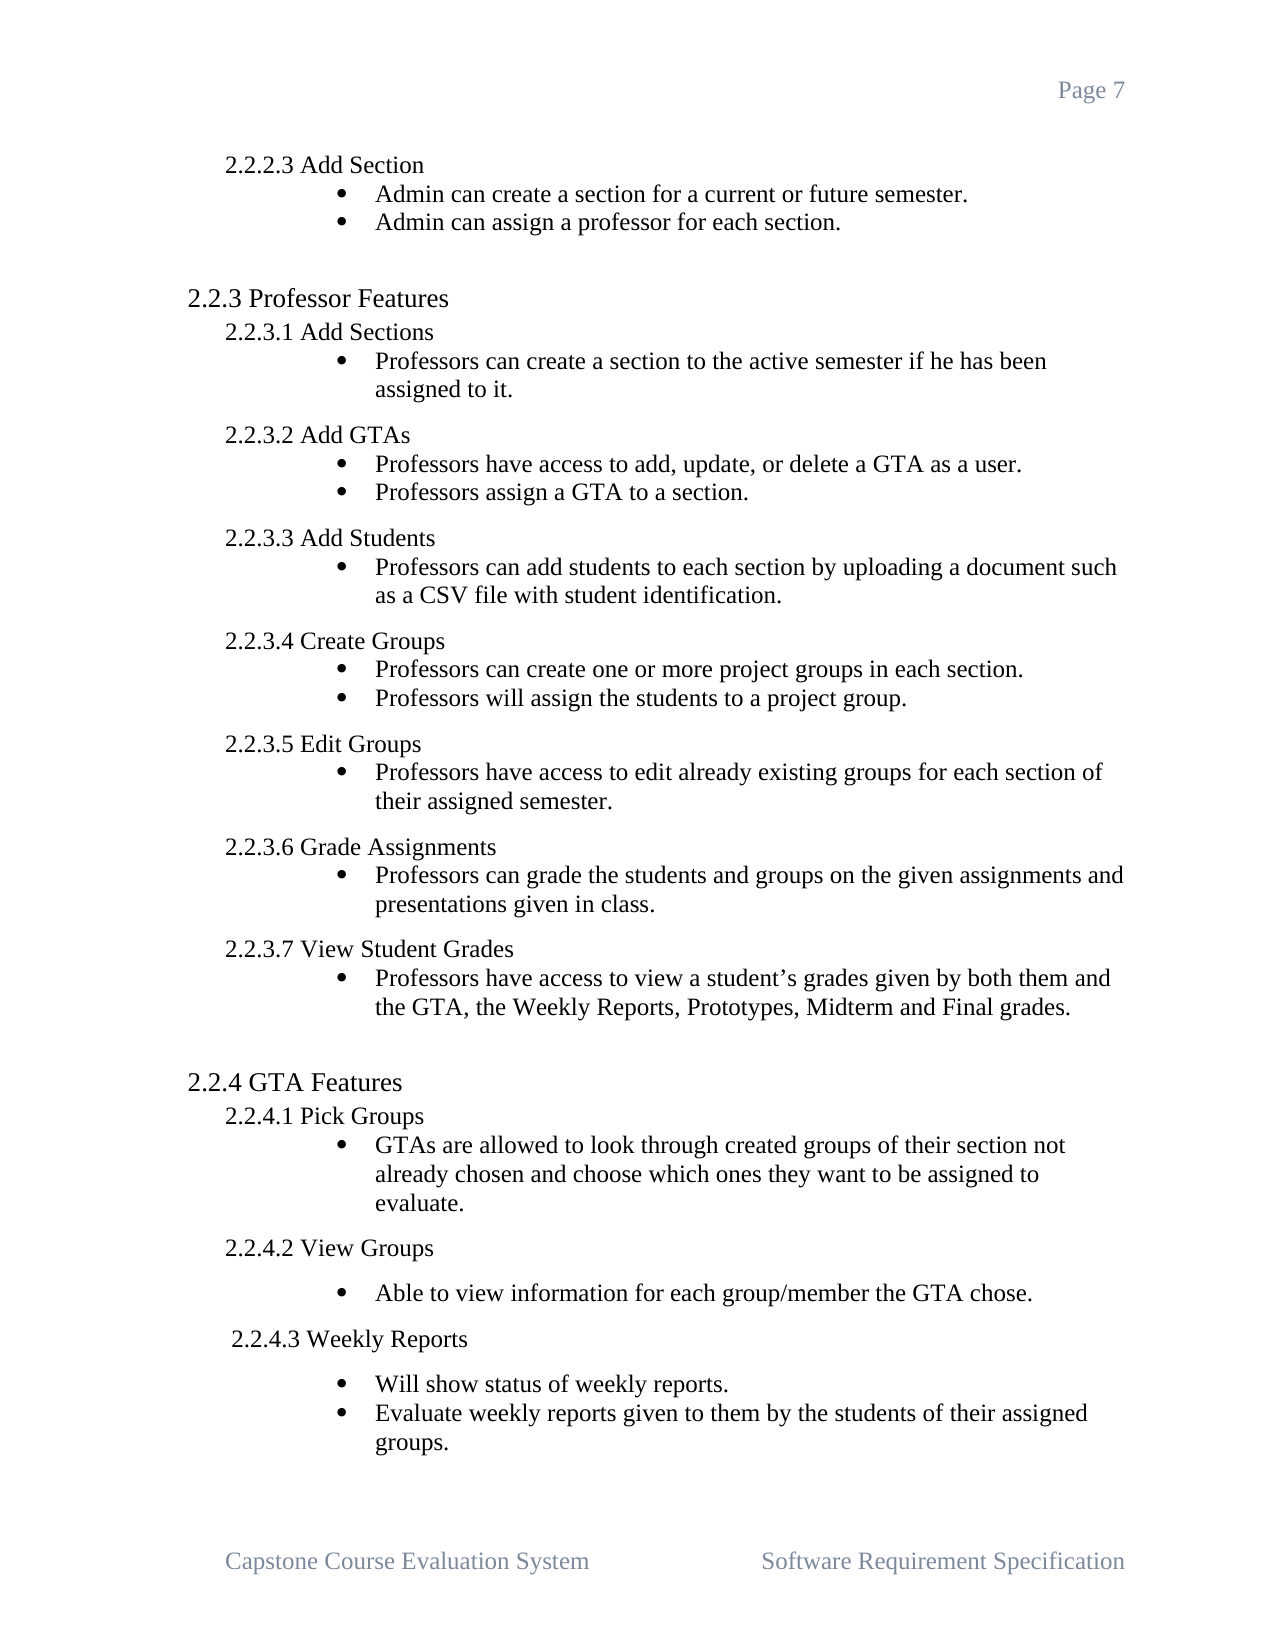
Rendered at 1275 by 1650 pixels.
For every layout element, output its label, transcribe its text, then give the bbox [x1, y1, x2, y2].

subtitle 2.2.3.1 Add Sections [150, 317, 1125, 346]
list Professors can create one or more project groups in each section. [337, 654, 1125, 683]
list Evaluate weekly reports given to them by the students of their assigned groups. [337, 1398, 1125, 1456]
subtitle 2.2.3.7 View Student Grades [150, 934, 1125, 963]
subtitle 2.2.3.5 Edit Groups [150, 729, 1125, 757]
subtitle 2.2.3.3 Add Students [150, 523, 1125, 552]
subtitle 2.2.3.4 Create Groups [150, 626, 1125, 654]
list Admin can create a section for a current or future semester. [337, 179, 1125, 207]
list GTAs are allowed to look through created groups of their section not already chosen and choose which ones they want to be assigned to evaluate. [337, 1130, 1125, 1216]
list Able to view information for each group/member the GTA chose. [337, 1278, 1125, 1307]
list Professors can create a section to the active semester if he has been assigned to it. [337, 346, 1125, 403]
subtitle 2.2.3.6 Grade Assignments [150, 832, 1125, 860]
list Professors have access to view a student’s grades given by both them and the GTA, the Weekly Reports, Prototypes, Midterm and Final grades. [337, 963, 1125, 1021]
list Professors will assign the students to a project group. [337, 683, 1125, 712]
text 2.2.4.3 Weekly Reports [150, 1324, 1125, 1353]
subtitle 2.2.4.1 Pick Groups [150, 1101, 1125, 1130]
list Professors can add students to each section by uploading a document such as a CSV file with student identification. [337, 552, 1125, 609]
subtitle 2.2.3.2 Add GTAs [150, 420, 1125, 449]
list Admin can assign a professor for each section. [337, 207, 1125, 236]
list Professors can grade the students and groups on the given assignments and presentations given in class. [337, 860, 1125, 918]
subtitle 2.2.2.3 Add Section [150, 150, 1125, 179]
list Professors assign a GTA to a section. [337, 477, 1125, 506]
list Will show status of weekly reports. [337, 1369, 1125, 1398]
list Professors have access to edit already existing groups for each section of their assigned semester. [337, 757, 1125, 815]
list Professors have access to add, update, or delete a GTA as a user. [337, 449, 1125, 477]
subtitle 2.2.4 GTA Features [150, 1066, 1125, 1097]
subtitle 2.2.3 Professor Features [150, 282, 1125, 313]
text 2.2.4.2 View Groups [150, 1233, 1125, 1262]
